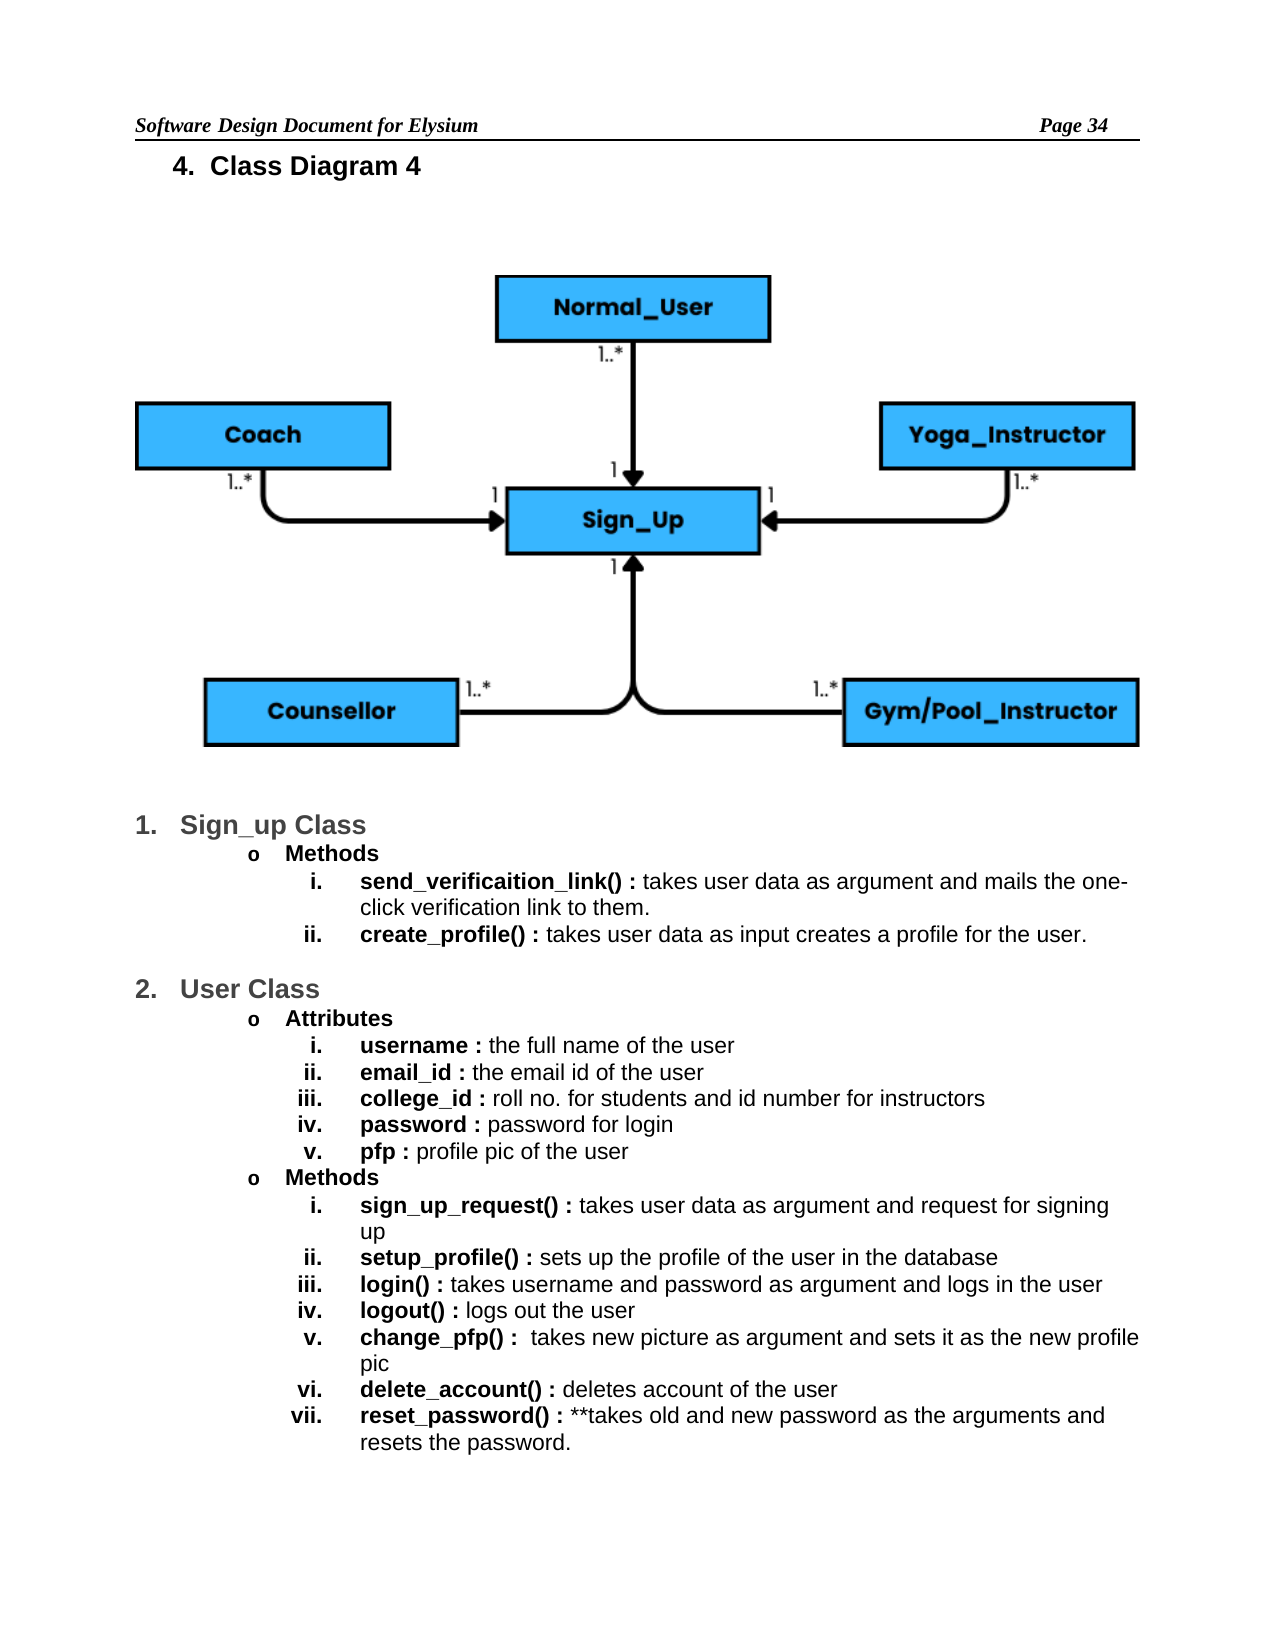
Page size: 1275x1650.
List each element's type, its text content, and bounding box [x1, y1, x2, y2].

subtitle User Class [135, 973, 1140, 1004]
picture [135, 275, 1140, 747]
list delete_account() : deletes account of the user [322, 1376, 1140, 1402]
list username : the full name of the user [322, 1032, 1140, 1058]
list reset_password() : **takes old and new password as the arguments and resets the password. [322, 1402, 1140, 1455]
list Class Diagram 4 [172, 150, 1140, 181]
list sign_up_request() : takes user data as argument and request for signing up [322, 1192, 1140, 1244]
list setup_profile() : sets up the profile of the user in the database [322, 1244, 1140, 1271]
list college_id : roll no. for students and id number for instructors [322, 1085, 1140, 1111]
list Methods [247, 1164, 1140, 1192]
list create_profile() : takes user data as input creates a profile for the user. [322, 921, 1140, 947]
list Attributes [247, 1004, 1140, 1032]
list pfp : profile pic of the user [322, 1138, 1140, 1164]
list send_verificaition_link() : takes user data as argument and mails the one-click verification link to them. [322, 868, 1140, 921]
list logout() : logs out the user [322, 1297, 1140, 1323]
subtitle Sign_up Class [135, 809, 1140, 840]
list Methods [247, 840, 1140, 868]
list password : password for login [322, 1111, 1140, 1138]
list change_pfp() : takes new picture as argument and sets it as the new profile pic [322, 1323, 1140, 1376]
list email_id : the email id of the user [322, 1058, 1140, 1085]
list login() : takes username and password as argument and logs in the user [322, 1271, 1140, 1297]
